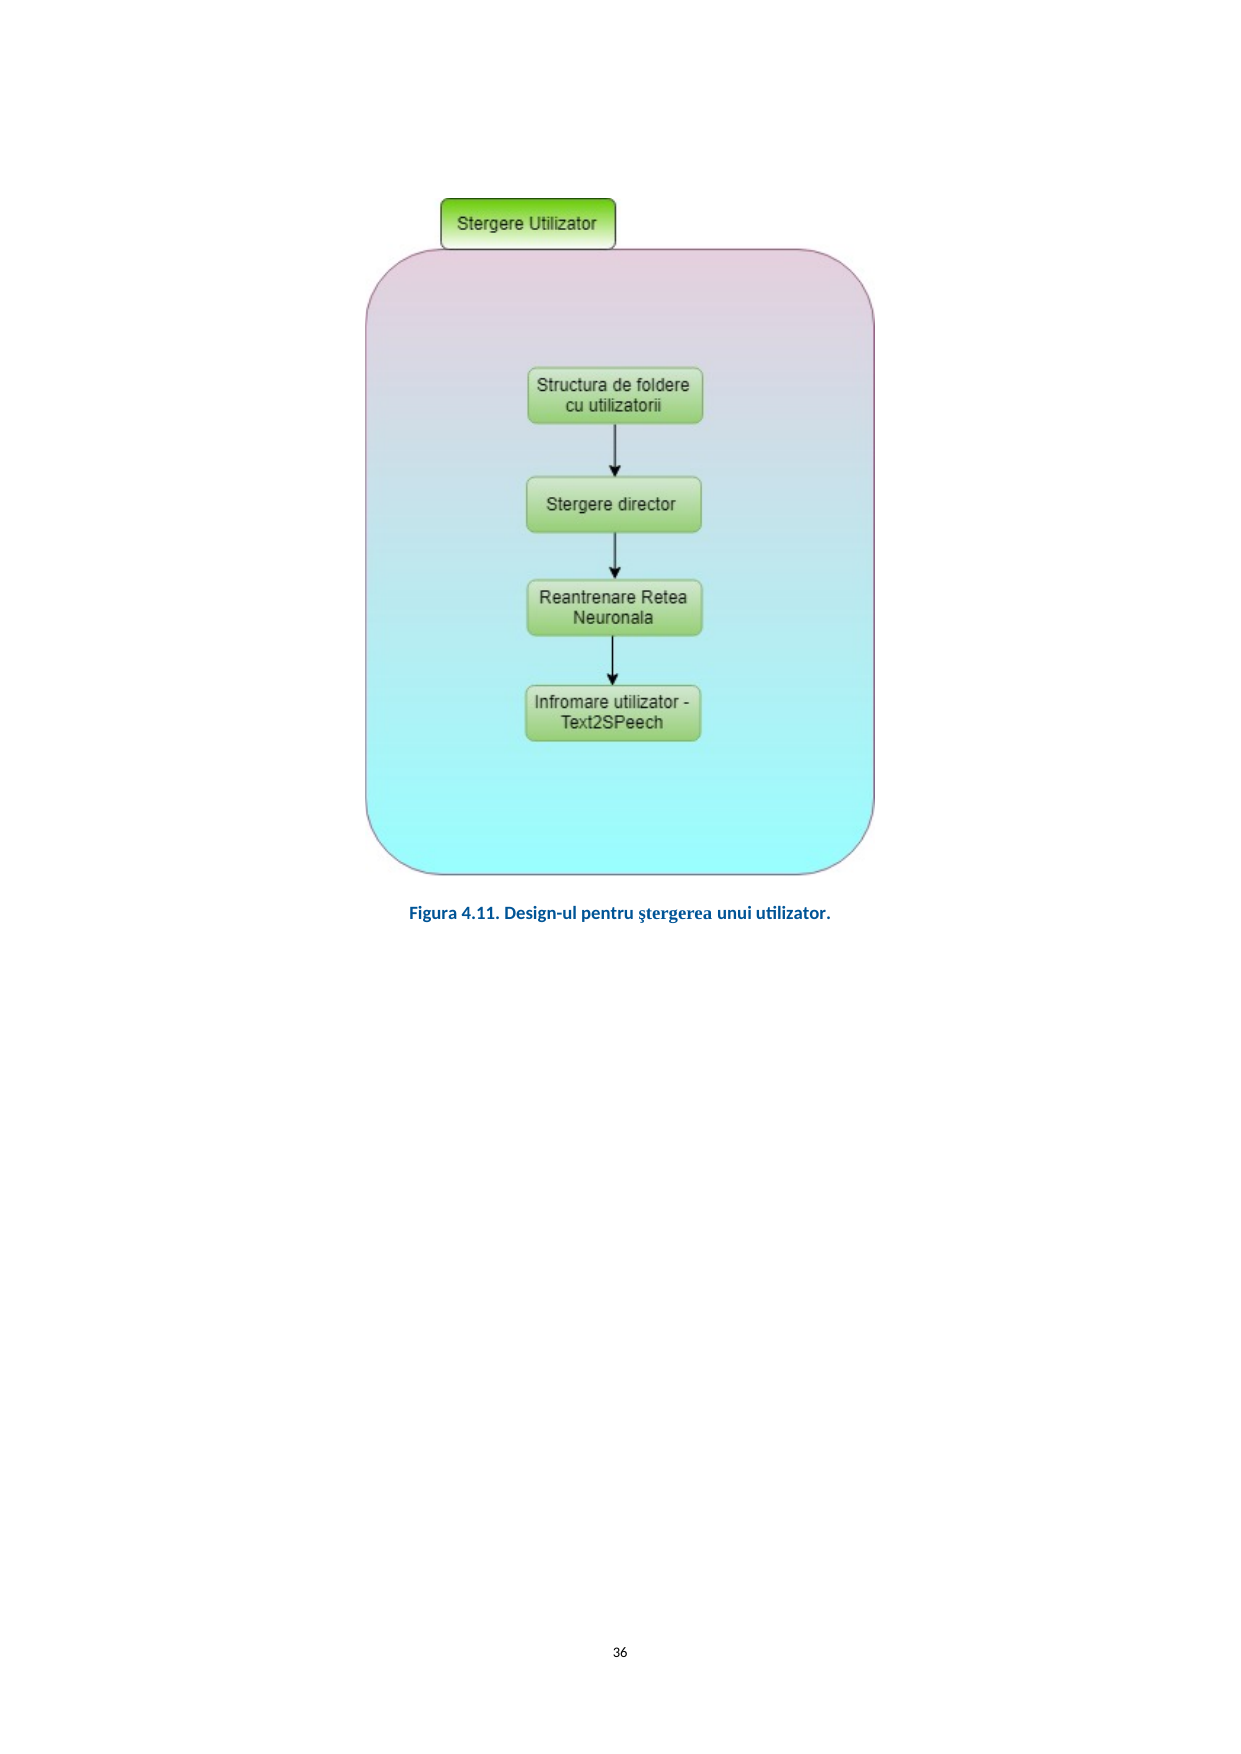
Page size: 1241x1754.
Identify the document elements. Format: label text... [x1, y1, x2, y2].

text Figura 4.11. Design-ul pentru ştergerea unui utilizator. [148, 901, 1092, 924]
picture [365, 198, 875, 877]
